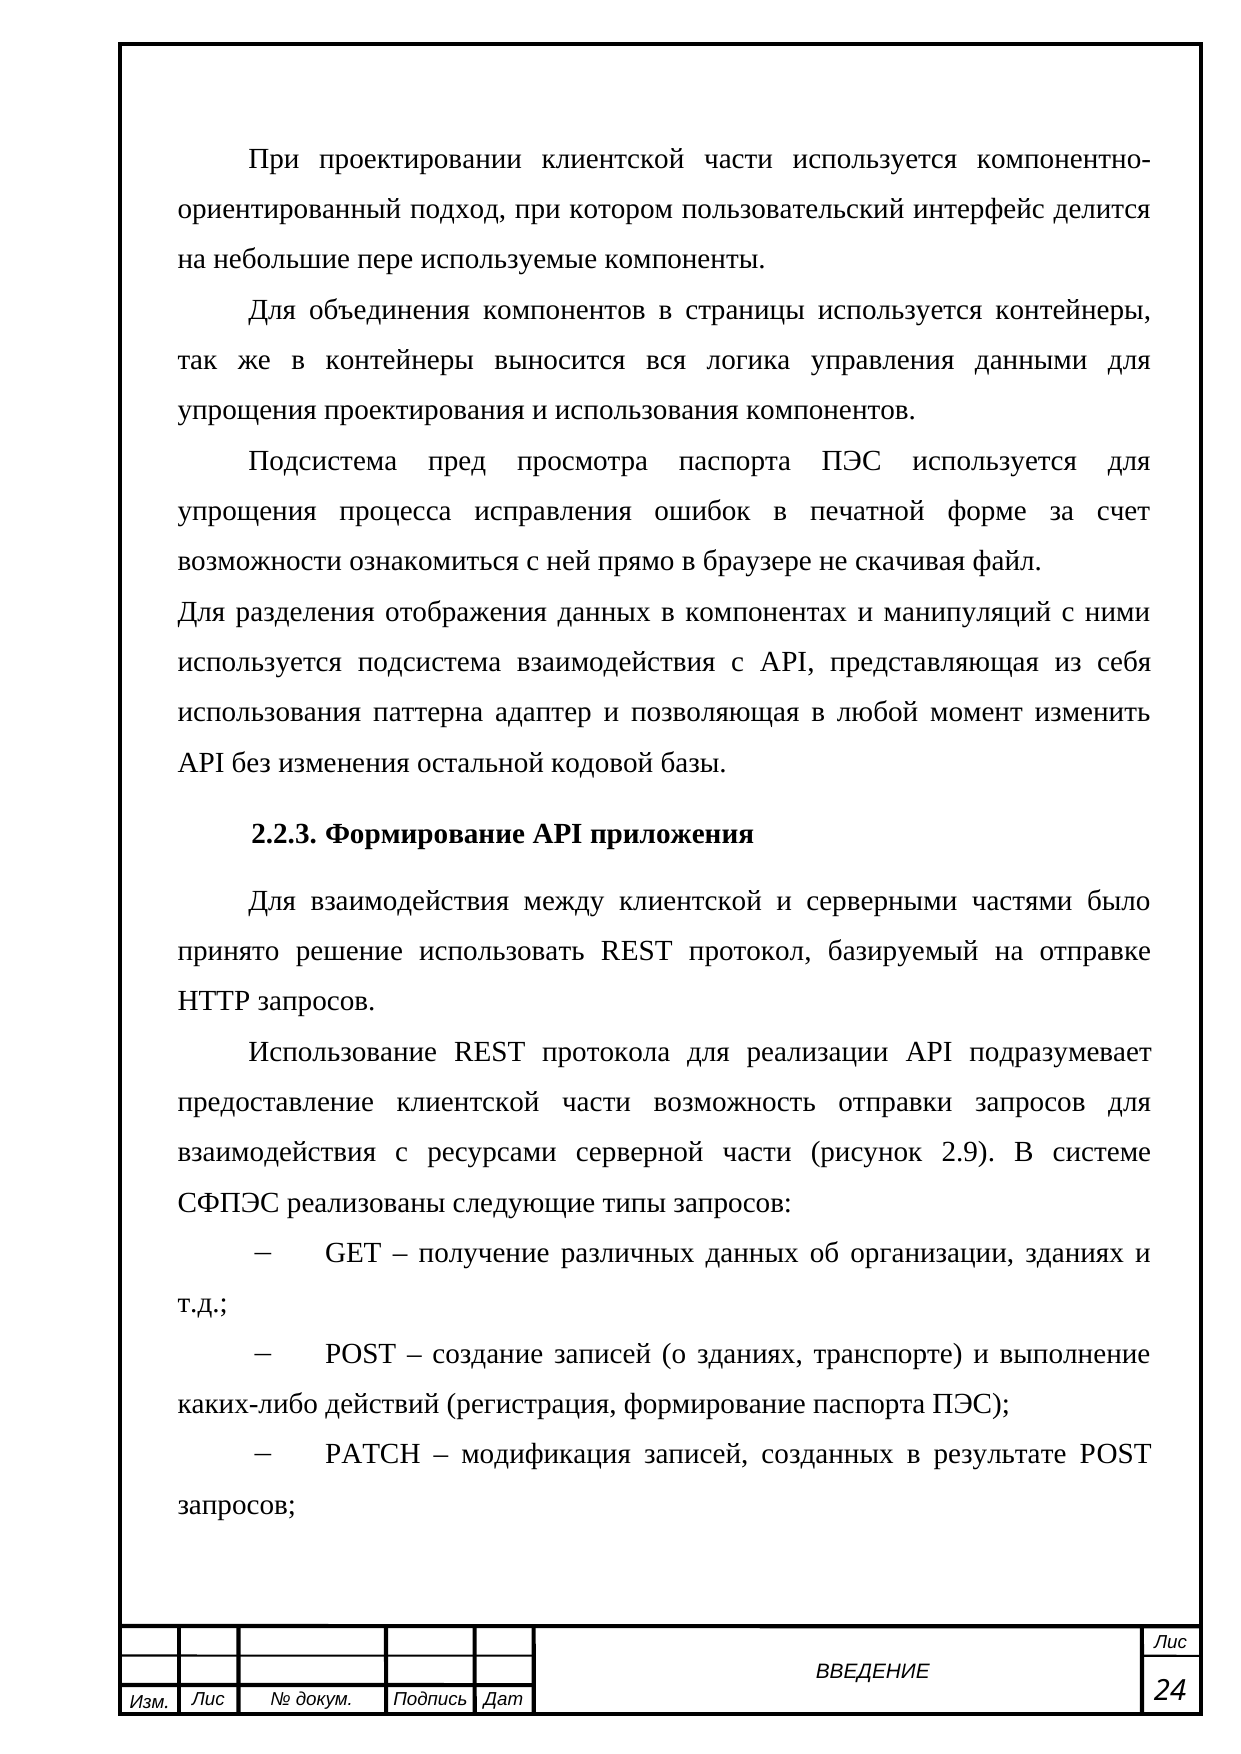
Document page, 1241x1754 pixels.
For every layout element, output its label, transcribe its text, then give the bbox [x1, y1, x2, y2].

list PATCH – модификация записей, созданных в результате POST запросов; [177, 1437, 1152, 1521]
text Для объединения компонентов в страницы используется контейнеры, так же в контейнеры выносится вся логика управления данными для упрощения проектирования и использования компонентов. [177, 292, 1152, 426]
subtitle Формирование API приложения [177, 816, 1152, 849]
text При проектировании клиентской части используется компонентно-ориентированный подход, при котором пользовательский интерфейс делится на небольшие пере используемые компоненты. [177, 141, 1152, 275]
text Для разделения отображения данных в компонентах и манипуляций с ними используется подсистема взаимодействия с API, представляющая из себя использования паттерна адаптер и позволяющая в любой момент изменить API без изменения остальной кодовой базы. [177, 594, 1152, 778]
list GET – получение различных данных об организации, зданиях и т.д.; [177, 1235, 1152, 1319]
text Использование REST протокола для реализации API подразумевает предоставление клиентской части возможность отправки запросов для взаимодействия с ресурсами серверной части (рисунок 2.9). В системе СФПЭС реализованы следующие типы запросов: [177, 1034, 1152, 1218]
text Подсистема пред просмотра паспорта ПЭС используется для упрощения процесса исправления ошибок в печатной форме за счет возможности ознакомиться с ней прямо в браузере не скачивая файл. [177, 443, 1152, 577]
text Для взаимодействия между клиентской и серверными частями было принято решение использовать REST протокол, базируемый на отправке HTTP запросов. [177, 883, 1152, 1017]
list POST – создание записей (о зданиях, транспорте) и выполнение каких-либо действий (регистрация, формирование паспорта ПЭС); [177, 1336, 1152, 1420]
